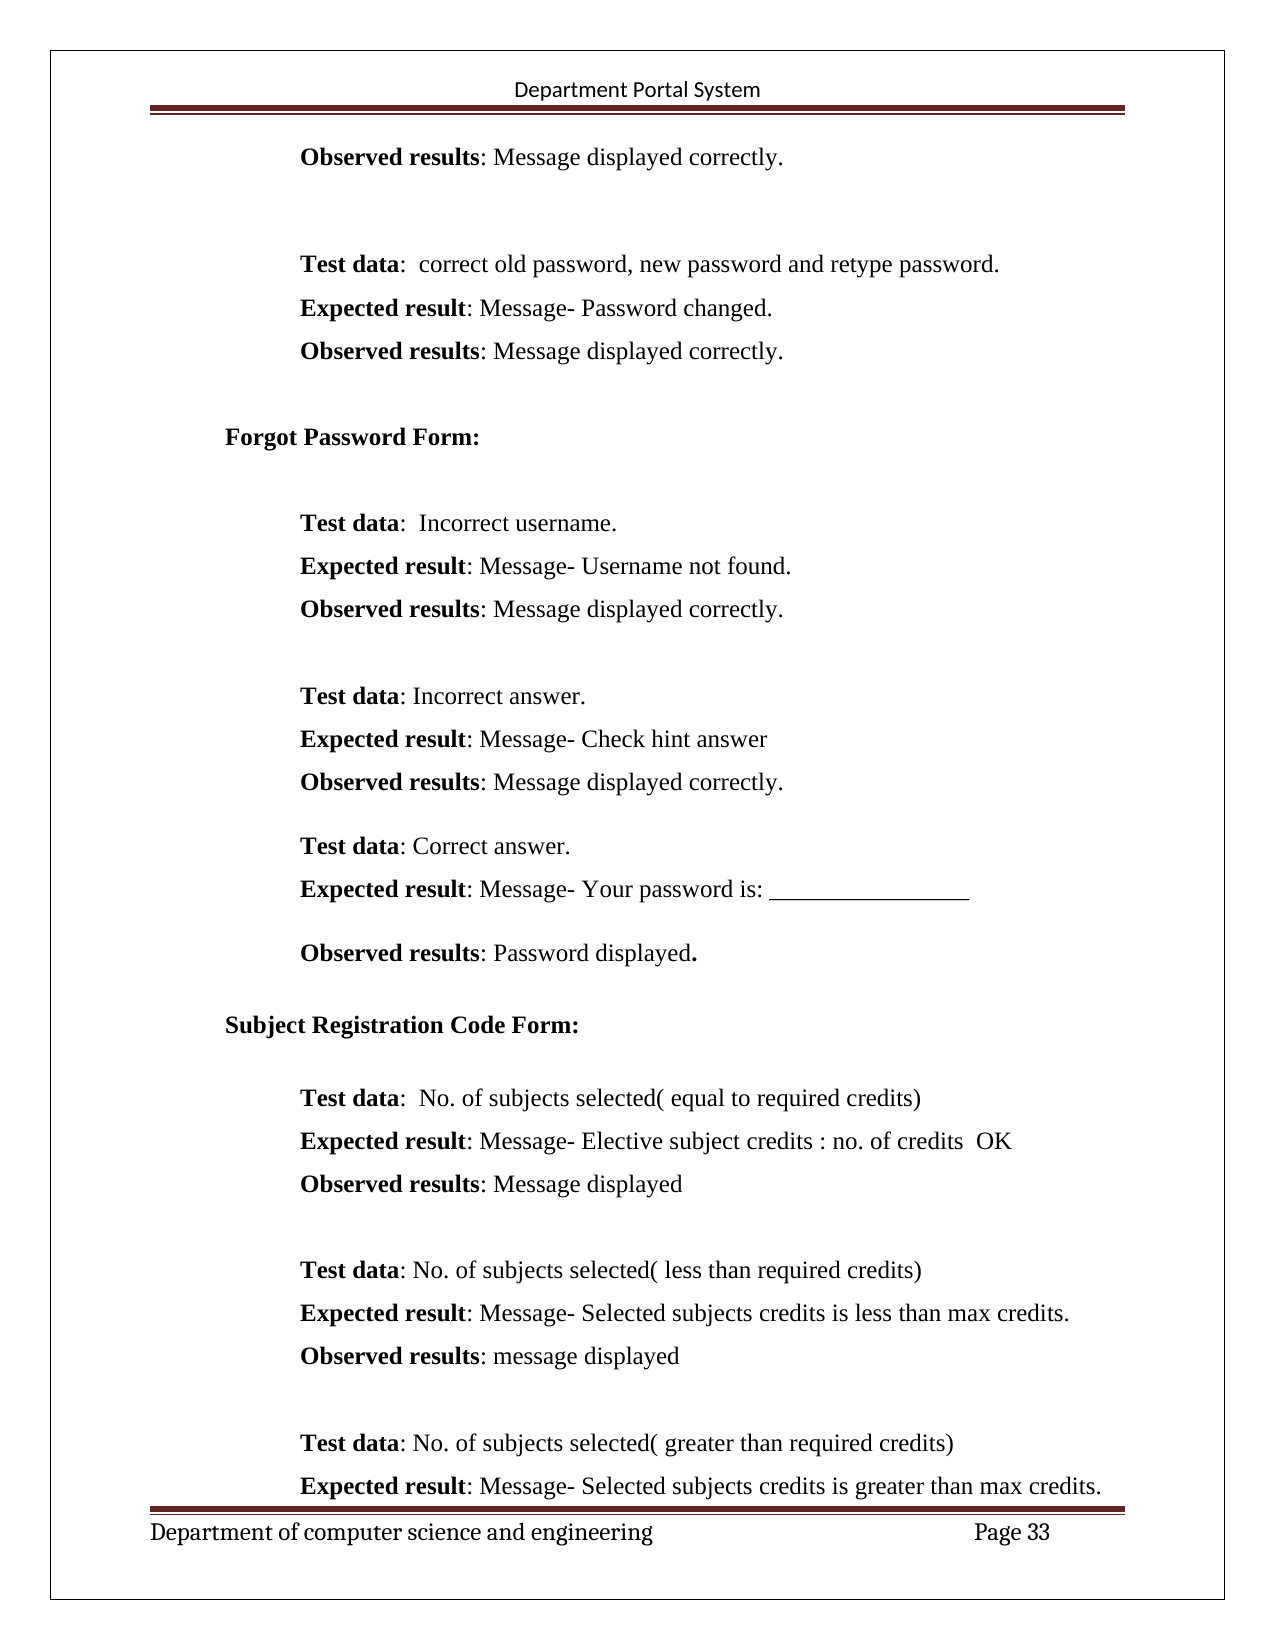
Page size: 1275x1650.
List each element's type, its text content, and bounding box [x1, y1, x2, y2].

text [300, 142, 1125, 171]
text Expected result: Message- Password changed. [300, 293, 1125, 321]
text Expected result: Message- Selected subjects credits is greater than max credits. [300, 1471, 1125, 1499]
text Expected result: Message- Username not found. [300, 551, 1125, 580]
text Expected result: Message- Elective subject credits : no. of credits OK [300, 1126, 1125, 1154]
text Observed results: Message displayed [300, 1169, 1125, 1198]
text Expected result: Message- Check hint answer [300, 724, 1125, 753]
text Test data: No. of subjects selected( less than required credits) [300, 1255, 1125, 1284]
text Test data: Correct answer. [300, 831, 1125, 860]
text Forgot Password Form: [225, 422, 1125, 451]
text Observed results: Message displayed correctly. [300, 594, 1125, 623]
text Test data: No. of subjects selected( greater than required credits) [300, 1428, 1125, 1456]
text Test data: Incorrect answer. [300, 681, 1125, 709]
text Test data: correct old password, new password and retype password. [300, 249, 1125, 278]
text Test data: Incorrect username. [300, 508, 1125, 537]
text Subject Registration Code Form: [225, 1010, 1125, 1039]
text Observed results: Message displayed correctly. [300, 336, 1125, 364]
text Observed results: Message displayed correctly. [225, 767, 1125, 796]
text Observed results: message displayed [300, 1341, 1125, 1370]
subtitle Observed results: Password displayed. [150, 938, 1125, 967]
text Expected result: Message- Your password is: ________________ [300, 874, 1125, 903]
text Expected result: Message- Selected subjects credits is less than max credits. [300, 1298, 1125, 1327]
text Test data: No. of subjects selected( equal to required credits) [300, 1083, 1125, 1111]
